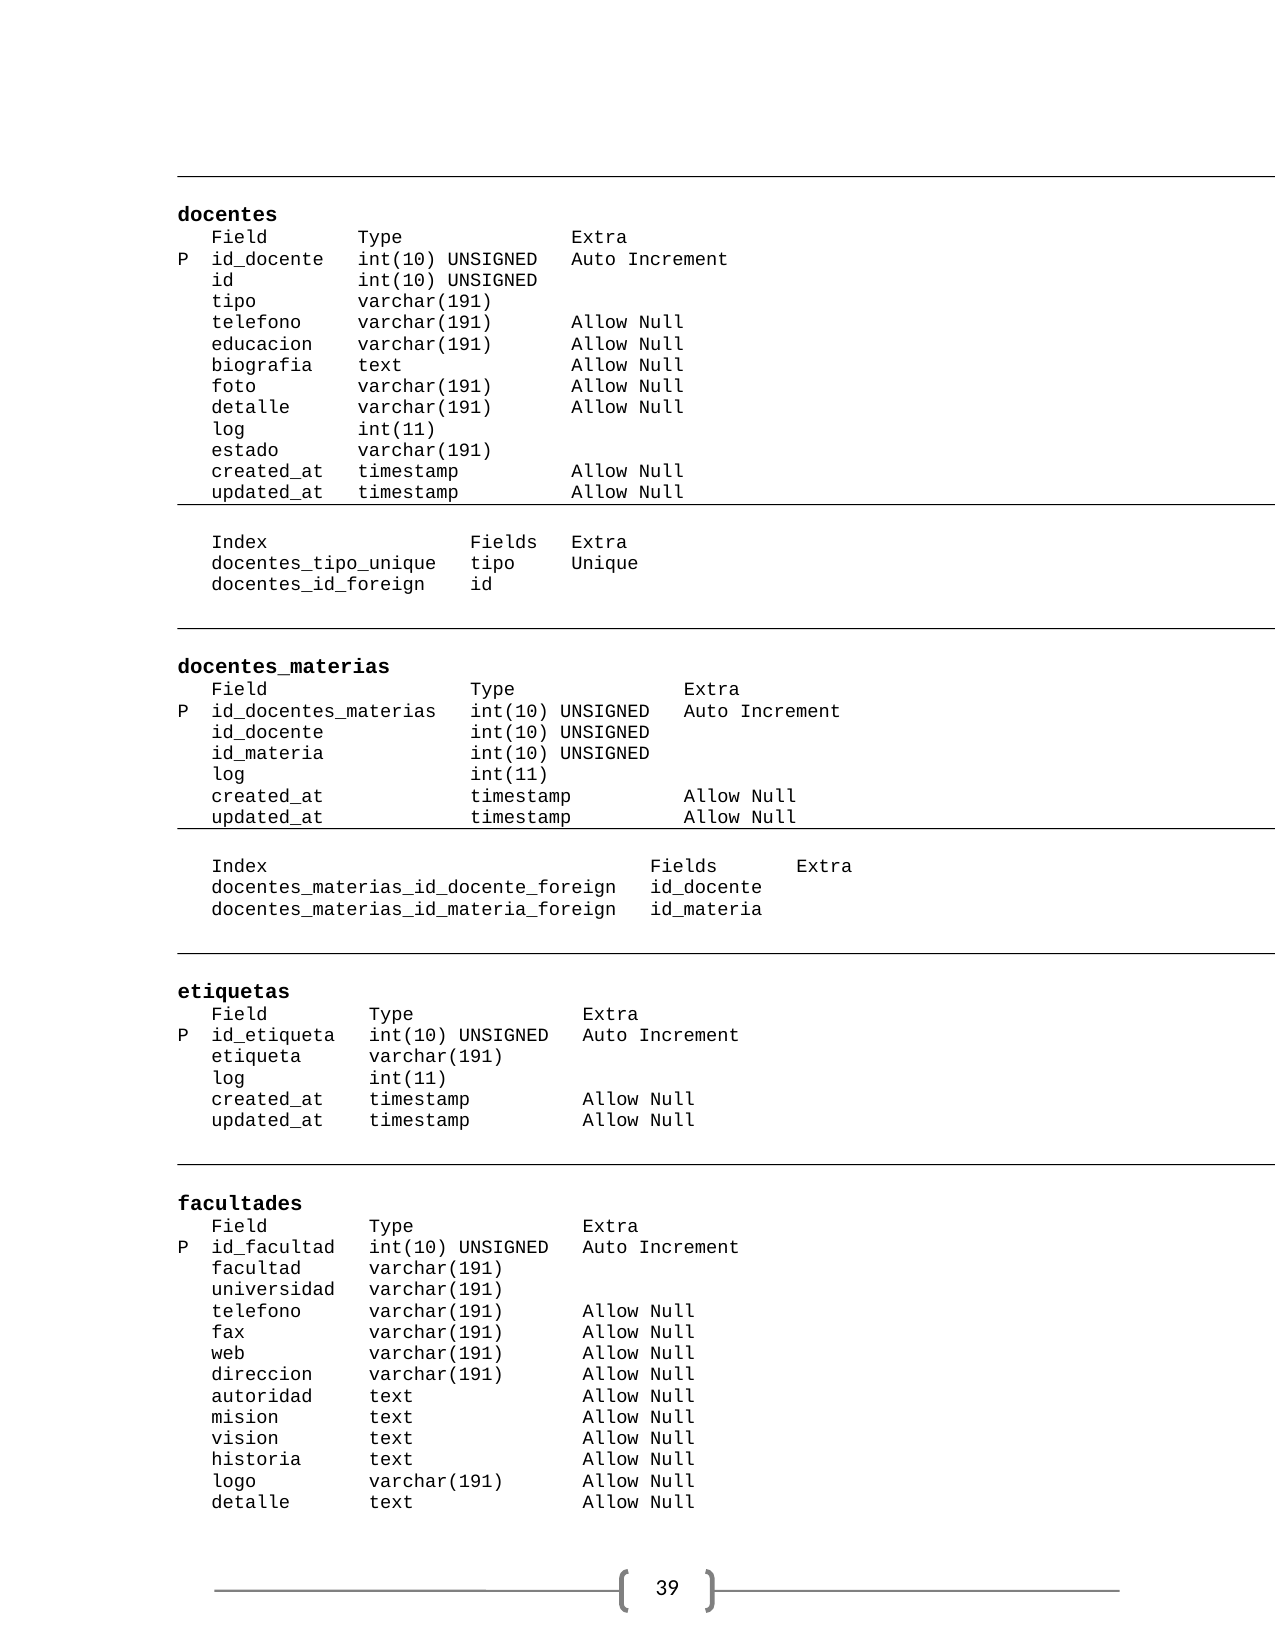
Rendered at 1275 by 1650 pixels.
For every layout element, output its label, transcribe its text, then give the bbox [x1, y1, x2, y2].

text mision text Allow Null [177, 1408, 1157, 1429]
text docentes [177, 204, 1157, 228]
text etiqueta varchar(191) [177, 1047, 1157, 1068]
text Field Type Extra [177, 1216, 1157, 1238]
text P id_docentes_materias int(10) UNSIGNED Auto Increment [177, 701, 1157, 723]
text Index Fields Extra [177, 532, 1157, 554]
text created_at timestamp Allow Null [177, 462, 1157, 483]
text fax varchar(191) Allow Null [177, 1323, 1157, 1344]
text vision text Allow Null [177, 1429, 1157, 1450]
text foto varchar(191) Allow Null [177, 377, 1157, 398]
text biografia text Allow Null [177, 356, 1157, 377]
text Index Fields Extra [177, 857, 1157, 878]
text created_at timestamp Allow Null [177, 1090, 1157, 1111]
text educacion varchar(191) Allow Null [177, 334, 1157, 356]
text id_materia int(10) UNSIGNED [177, 744, 1157, 765]
text P id_etiqueta int(10) UNSIGNED Auto Increment [177, 1026, 1157, 1047]
picture [177, 828, 1275, 853]
text etiquetas [177, 981, 1157, 1005]
text logo varchar(191) Allow Null [177, 1471, 1157, 1493]
text historia text Allow Null [177, 1450, 1157, 1471]
text created_at timestamp Allow Null [177, 786, 1157, 808]
text log int(11) [177, 419, 1157, 441]
picture [177, 176, 1275, 200]
text docentes_tipo_unique tipo Unique [177, 554, 1157, 575]
text detalle varchar(191) Allow Null [177, 398, 1157, 419]
text tipo varchar(191) [177, 292, 1157, 313]
text log int(11) [177, 1068, 1157, 1090]
text telefono varchar(191) Allow Null [177, 313, 1157, 334]
text universidad varchar(191) [177, 1280, 1157, 1301]
text Field Type Extra [177, 228, 1157, 249]
text autoridad text Allow Null [177, 1386, 1157, 1408]
text telefono varchar(191) Allow Null [177, 1301, 1157, 1323]
text direccion varchar(191) Allow Null [177, 1365, 1157, 1386]
picture [177, 953, 1275, 977]
text web varchar(191) Allow Null [177, 1344, 1157, 1365]
picture [177, 1164, 1275, 1189]
text Field Type Extra [177, 1005, 1157, 1026]
text docentes_materias_id_materia_foreign id_materia [177, 899, 1157, 921]
picture [177, 504, 1275, 528]
text estado varchar(191) [177, 441, 1157, 462]
text updated_at timestamp Allow Null [177, 808, 1157, 828]
text docentes_materias_id_docente_foreign id_docente [177, 878, 1157, 899]
text docentes_id_foreign id [177, 575, 1157, 596]
text id_docente int(10) UNSIGNED [177, 723, 1157, 744]
text log int(11) [177, 765, 1157, 786]
text Field Type Extra [177, 680, 1157, 701]
text P id_docente int(10) UNSIGNED Auto Increment [177, 249, 1157, 271]
text facultades [177, 1193, 1157, 1216]
text updated_at timestamp Allow Null [177, 483, 1157, 504]
text facultad varchar(191) [177, 1259, 1157, 1280]
text detalle text Allow Null [177, 1493, 1157, 1514]
text docentes_materias [177, 657, 1157, 680]
text P id_facultad int(10) UNSIGNED Auto Increment [177, 1238, 1157, 1259]
picture [177, 628, 1275, 652]
text id int(10) UNSIGNED [177, 271, 1157, 292]
text updated_at timestamp Allow Null [177, 1111, 1157, 1132]
